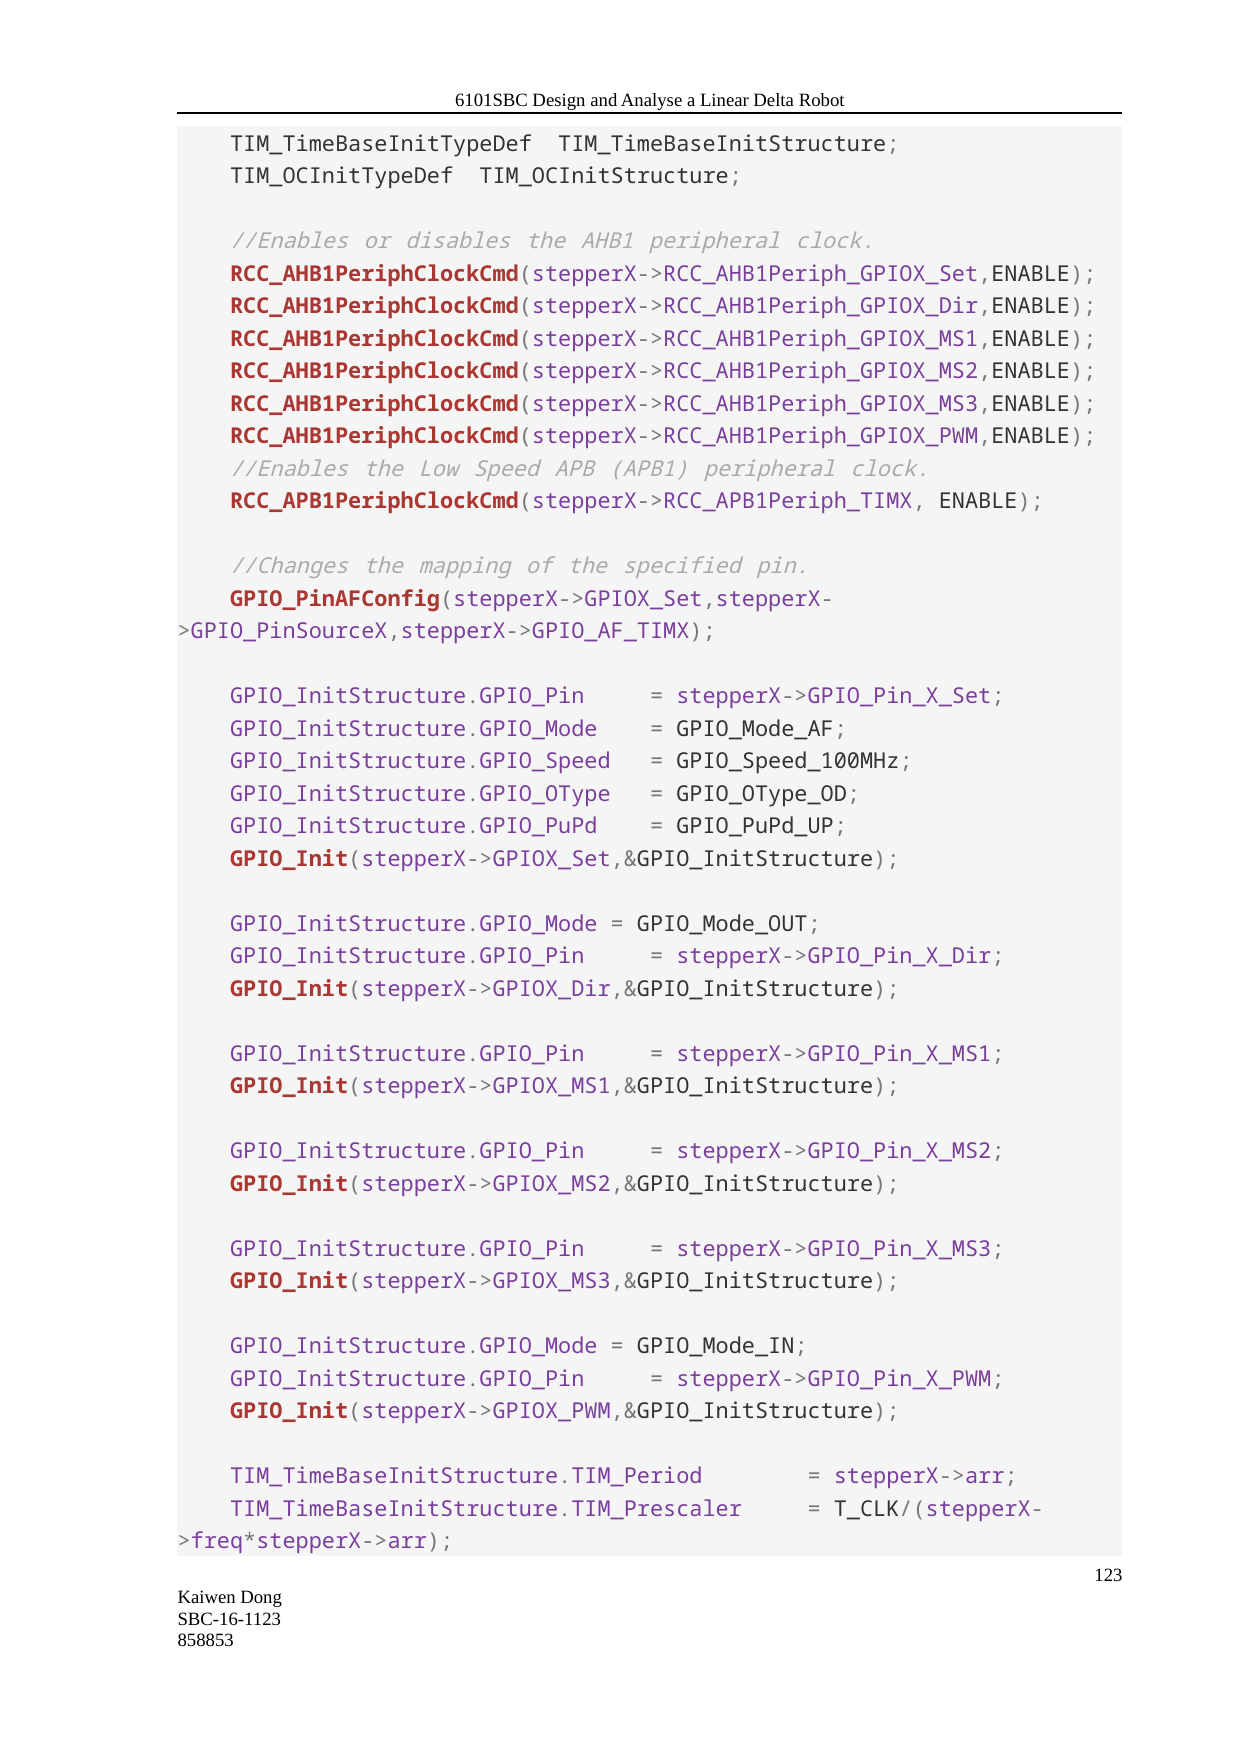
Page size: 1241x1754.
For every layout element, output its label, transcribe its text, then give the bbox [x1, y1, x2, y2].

text GPIO_InitStructure.GPIO_Speed = GPIO_Speed_100MHz; [177, 744, 1122, 776]
text GPIO_InitStructure.GPIO_Pin = stepperX->GPIO_Pin_X_MS1; [177, 1036, 1122, 1069]
text GPIO_Init(stepperX->GPIOX_MS2,&GPIO_InitStructure); [177, 1166, 1122, 1199]
text GPIO_Init(stepperX->GPIOX_MS3,&GPIO_InitStructure); [177, 1264, 1122, 1296]
text RCC_AHB1PeriphClockCmd(stepperX->RCC_AHB1Periph_GPIOX_MS3,ENABLE); [177, 386, 1122, 419]
text GPIO_InitStructure.GPIO_Pin = stepperX->GPIO_Pin_X_Set; [177, 679, 1122, 711]
text GPIO_InitStructure.GPIO_PuPd = GPIO_PuPd_UP; [177, 809, 1122, 841]
text GPIO_Init(stepperX->GPIOX_Set,&GPIO_InitStructure); [177, 841, 1122, 874]
text GPIO_Init(stepperX->GPIOX_Dir,&GPIO_InitStructure); [177, 971, 1122, 1004]
text RCC_AHB1PeriphClockCmd(stepperX->RCC_AHB1Periph_GPIOX_MS2,ENABLE); [177, 354, 1122, 386]
text //Enables or disables the AHB1 peripheral clock. [177, 224, 1122, 256]
text GPIO_InitStructure.GPIO_Mode = GPIO_Mode_IN; [177, 1329, 1122, 1361]
text RCC_AHB1PeriphClockCmd(stepperX->RCC_AHB1Periph_GPIOX_Set,ENABLE); [177, 256, 1122, 289]
text GPIO_InitStructure.GPIO_Pin = stepperX->GPIO_Pin_X_MS3; [177, 1231, 1122, 1264]
text //Changes the mapping of the specified pin. [177, 549, 1122, 581]
text GPIO_InitStructure.GPIO_Pin = stepperX->GPIO_Pin_X_MS2; [177, 1134, 1122, 1166]
text GPIO_InitStructure.GPIO_Mode = GPIO_Mode_AF; [177, 711, 1122, 744]
text GPIO_InitStructure.GPIO_OType = GPIO_OType_OD; [177, 776, 1122, 809]
text RCC_APB1PeriphClockCmd(stepperX->RCC_APB1Periph_TIMX, ENABLE); [177, 484, 1122, 516]
text //Enables the Low Speed APB (APB1) peripheral clock. [177, 451, 1122, 484]
text TIM_OCInitTypeDef TIM_OCInitStructure; [177, 159, 1122, 191]
text GPIO_InitStructure.GPIO_Mode = GPIO_Mode_OUT; [177, 906, 1122, 939]
text GPIO_InitStructure.GPIO_Pin = stepperX->GPIO_Pin_X_PWM; [177, 1361, 1122, 1394]
text RCC_AHB1PeriphClockCmd(stepperX->RCC_AHB1Periph_GPIOX_MS1,ENABLE); [177, 321, 1122, 354]
text TIM_TimeBaseInitStructure.TIM_Period = stepperX->arr; [177, 1459, 1122, 1491]
text GPIO_InitStructure.GPIO_Pin = stepperX->GPIO_Pin_X_Dir; [177, 939, 1122, 971]
text RCC_AHB1PeriphClockCmd(stepperX->RCC_AHB1Periph_GPIOX_Dir,ENABLE); [177, 289, 1122, 321]
text TIM_TimeBaseInitTypeDef TIM_TimeBaseInitStructure; [177, 126, 1122, 159]
text GPIO_Init(stepperX->GPIOX_MS1,&GPIO_InitStructure); [177, 1069, 1122, 1101]
text TIM_TimeBaseInitStructure.TIM_Prescaler = T_CLK/(stepperX->freq*stepperX->arr); [177, 1491, 1122, 1556]
text RCC_AHB1PeriphClockCmd(stepperX->RCC_AHB1Periph_GPIOX_PWM,ENABLE); [177, 419, 1122, 451]
text GPIO_PinAFConfig(stepperX->GPIOX_Set,stepperX->GPIO_PinSourceX,stepperX->GPIO_AF_TIMX); [177, 581, 1122, 646]
text GPIO_Init(stepperX->GPIOX_PWM,&GPIO_InitStructure); [177, 1394, 1122, 1426]
